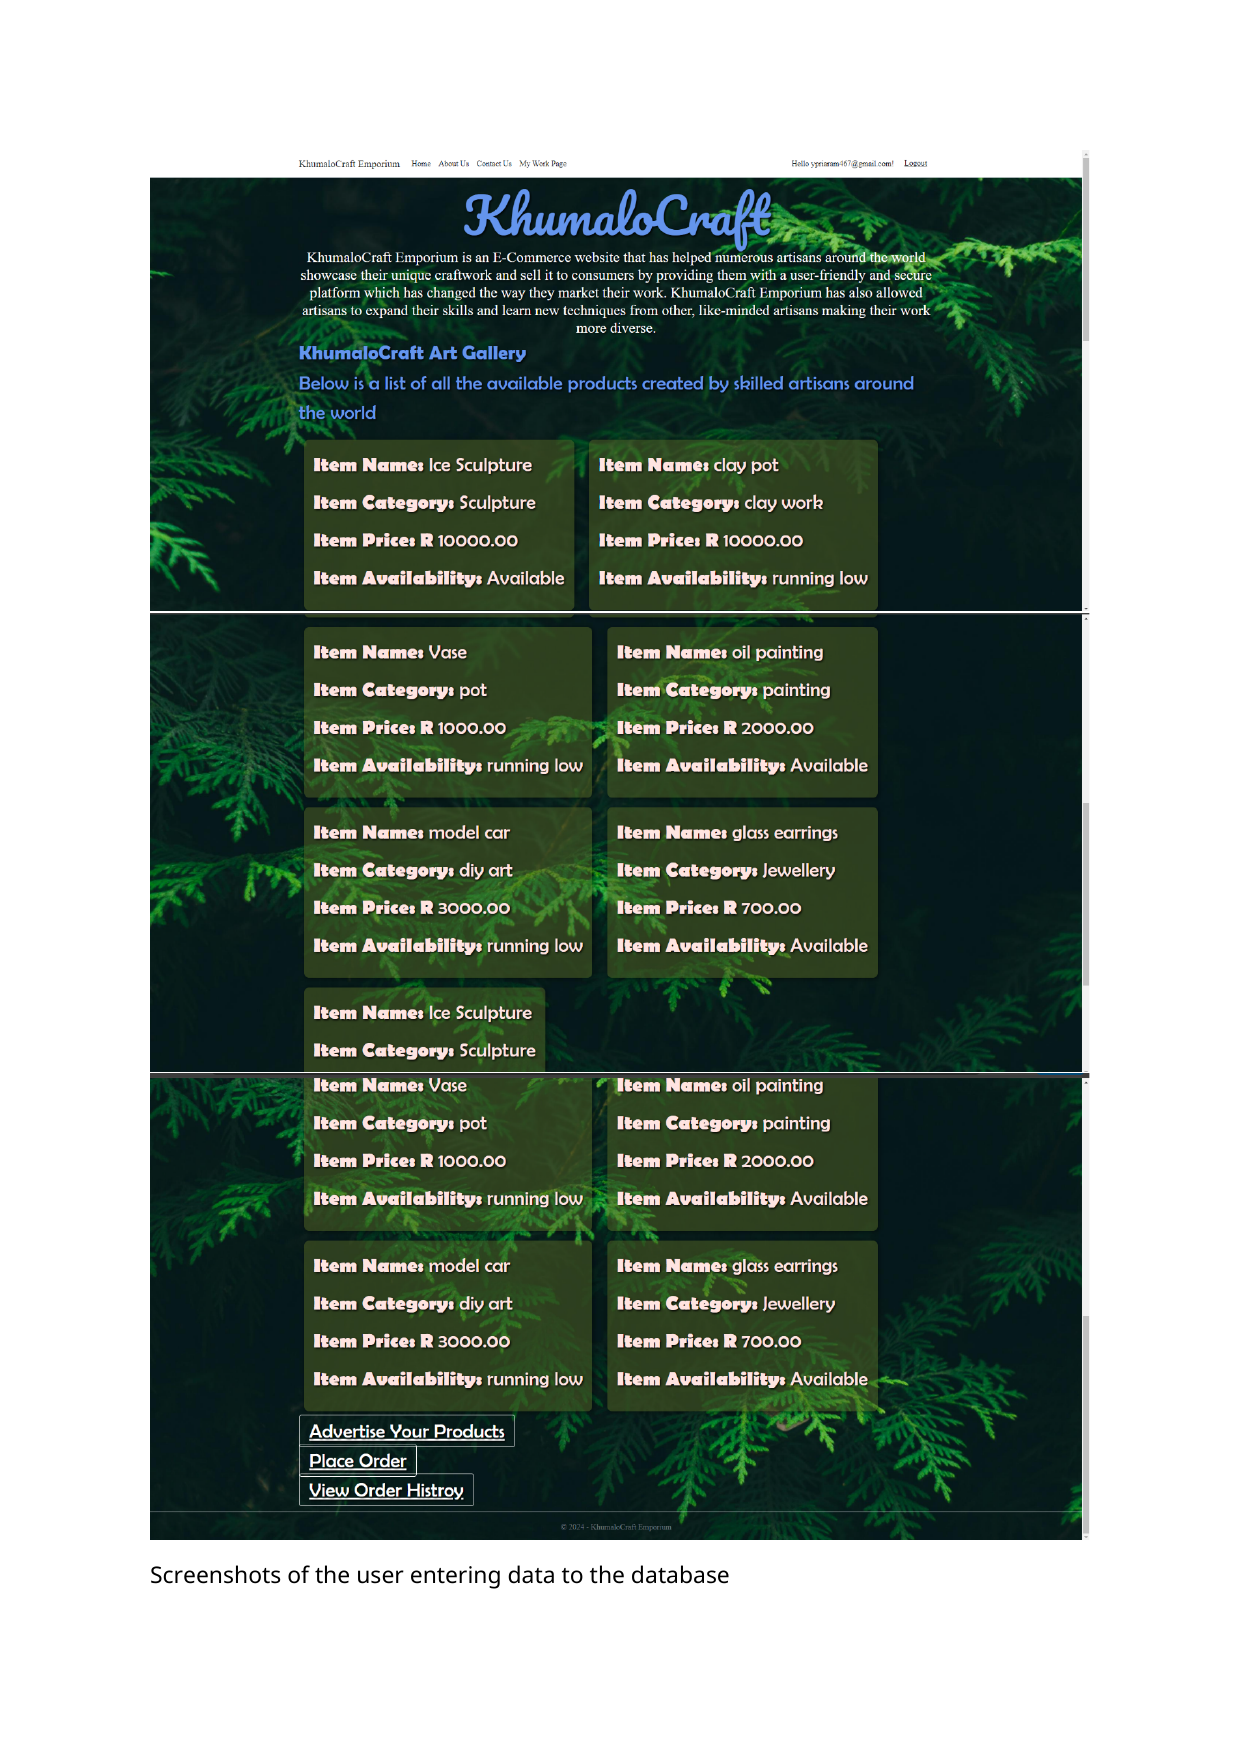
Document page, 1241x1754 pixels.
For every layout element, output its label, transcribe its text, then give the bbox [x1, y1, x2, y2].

picture [150, 1073, 1090, 1540]
picture [150, 613, 1090, 1072]
picture [150, 150, 1090, 611]
text Screenshots of the user entering data to the database [150, 1559, 1090, 1590]
